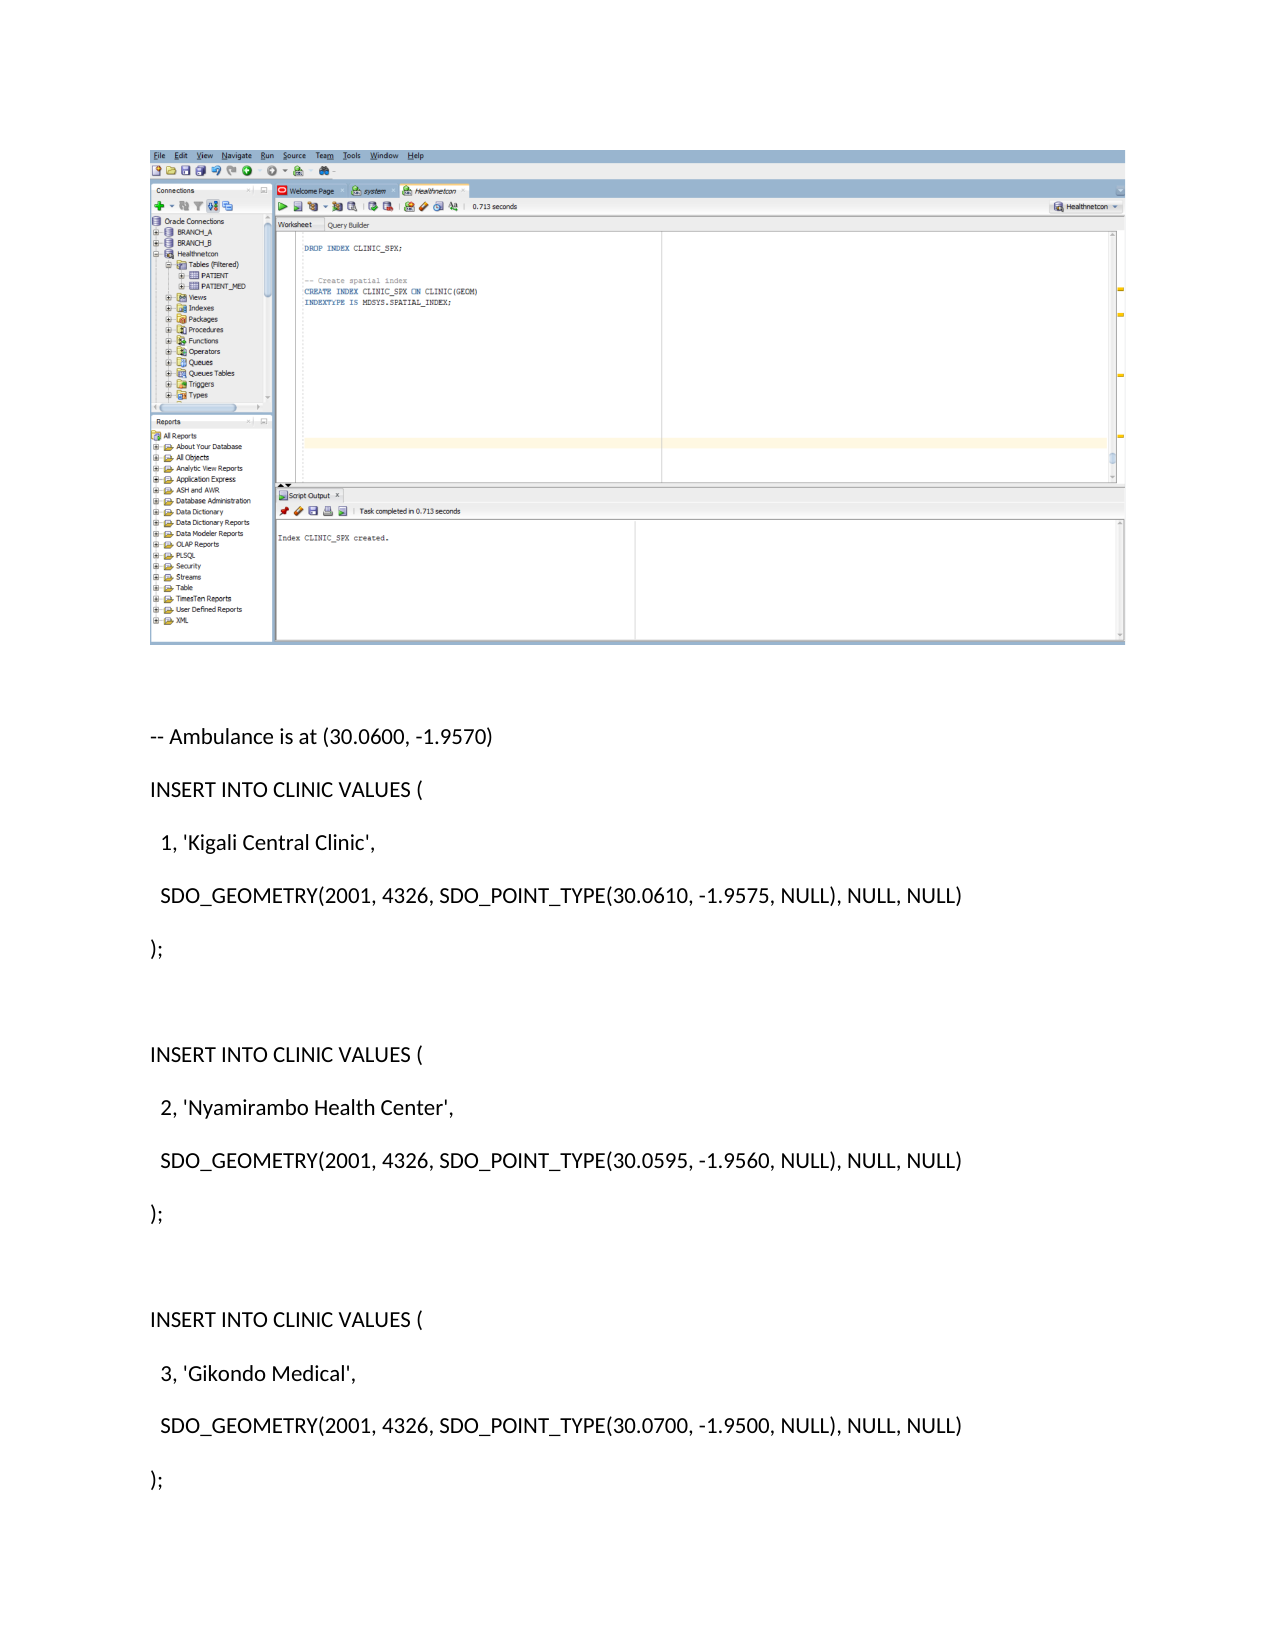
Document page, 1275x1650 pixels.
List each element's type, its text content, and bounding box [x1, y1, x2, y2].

text ); [150, 934, 1125, 962]
text SDO_GEOMETRY(2001, 4326, SDO_POINT_TYPE(30.0700, -1.9500, NULL), NULL, NULL) [150, 1412, 1125, 1440]
text 3, 'Gikondo Medical', [150, 1359, 1125, 1387]
text 2, 'Nyamirambo Health Center', [150, 1093, 1125, 1122]
text 1, 'Kigali Central Clinic', [150, 828, 1125, 856]
text ); [150, 1199, 1125, 1228]
text SDO_GEOMETRY(2001, 4326, SDO_POINT_TYPE(30.0595, -1.9560, NULL), NULL, NULL) [150, 1147, 1125, 1174]
text -- Ambulance is at (30.0600, -1.9570) [150, 722, 1125, 750]
text INSERT INTO CLINIC VALUES ( [150, 1306, 1125, 1334]
text INSERT INTO CLINIC VALUES ( [150, 1041, 1125, 1068]
text ); [150, 1465, 1125, 1493]
text SDO_GEOMETRY(2001, 4326, SDO_POINT_TYPE(30.0610, -1.9575, NULL), NULL, NULL) [150, 881, 1125, 909]
picture [150, 150, 1125, 645]
text INSERT INTO CLINIC VALUES ( [150, 775, 1125, 803]
